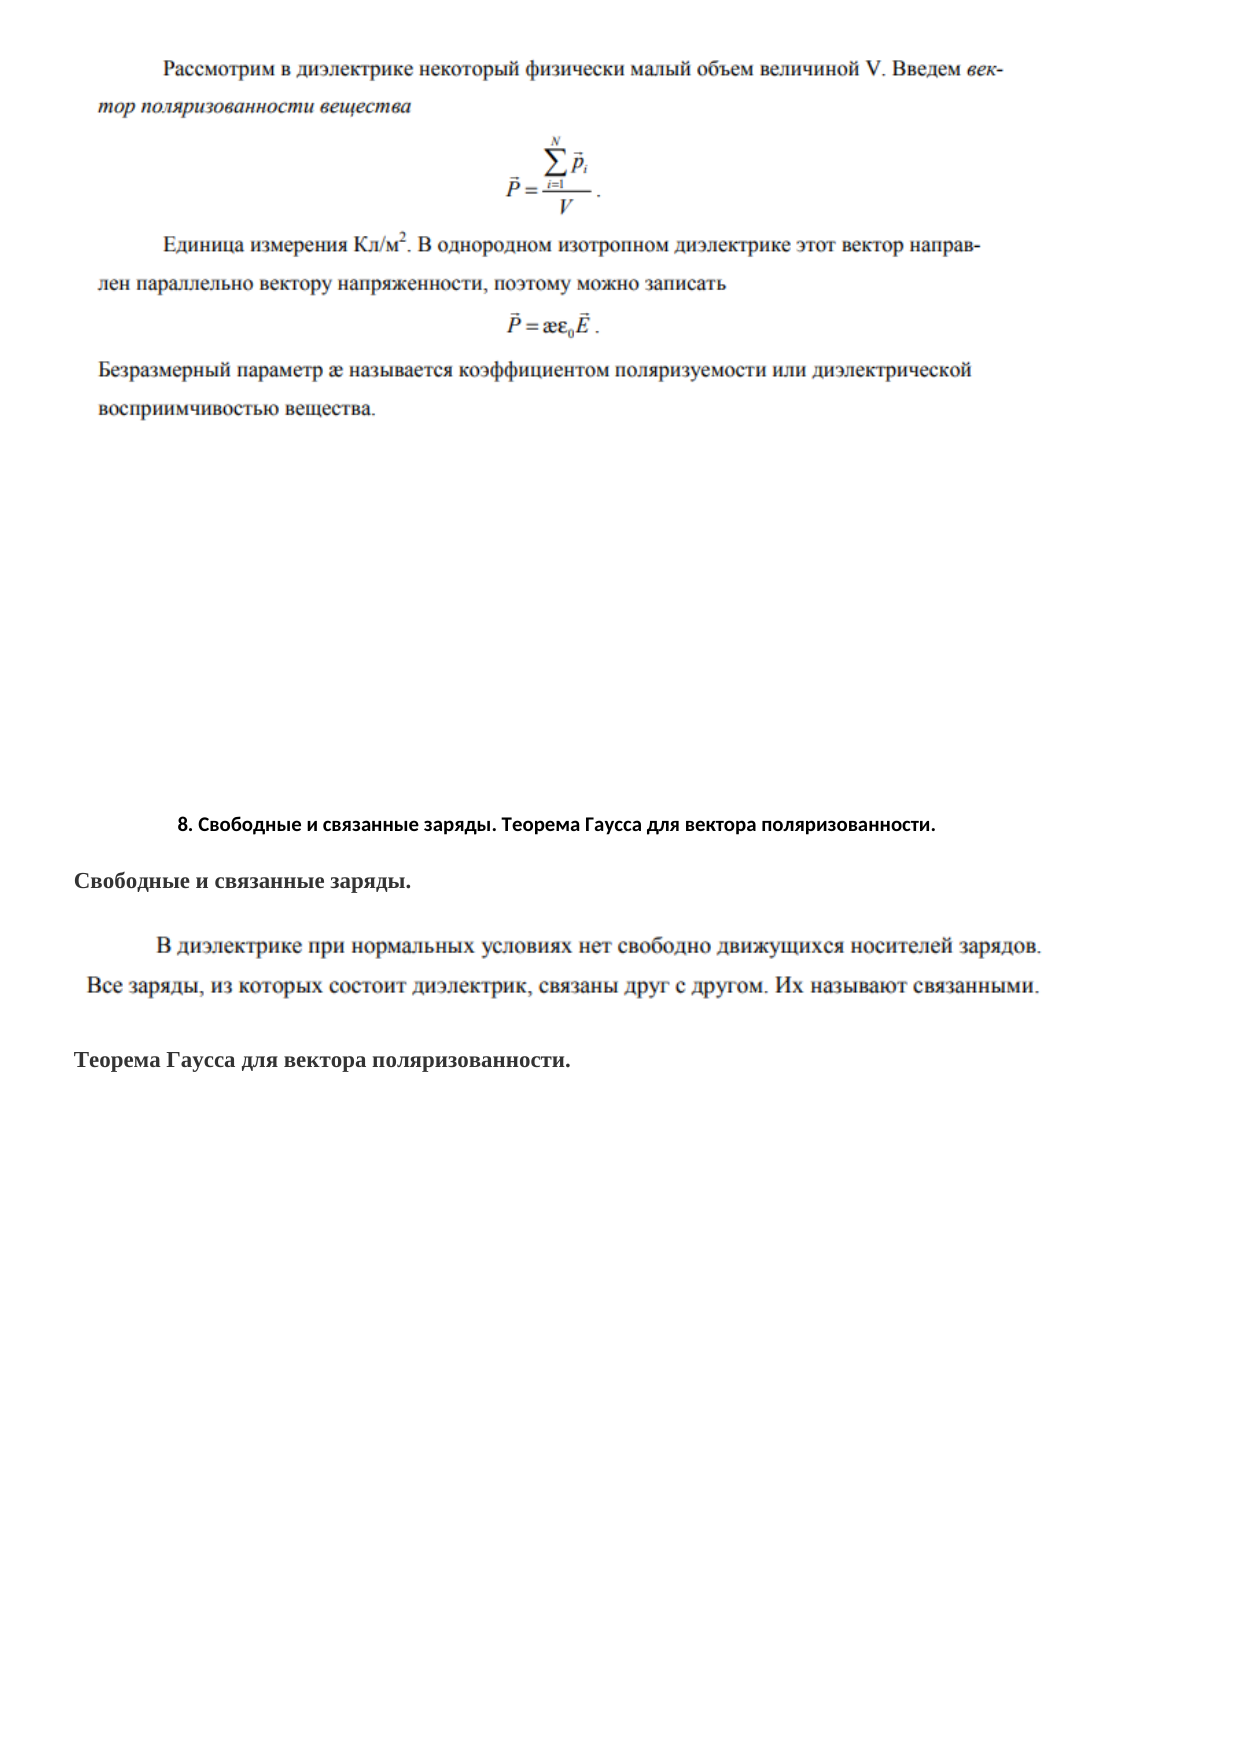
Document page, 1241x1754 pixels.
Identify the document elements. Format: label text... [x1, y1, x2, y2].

picture [73, 44, 1049, 433]
text Свободные и связанные заряды. [74, 868, 1211, 894]
picture [73, 925, 1049, 1015]
text Теорема Гаусса для вектора поляризованности. [74, 1046, 1211, 1072]
subtitle 8. Свободные и связанные заряды. Теорема Гаусса для вектора поляризованности. [177, 811, 1152, 836]
